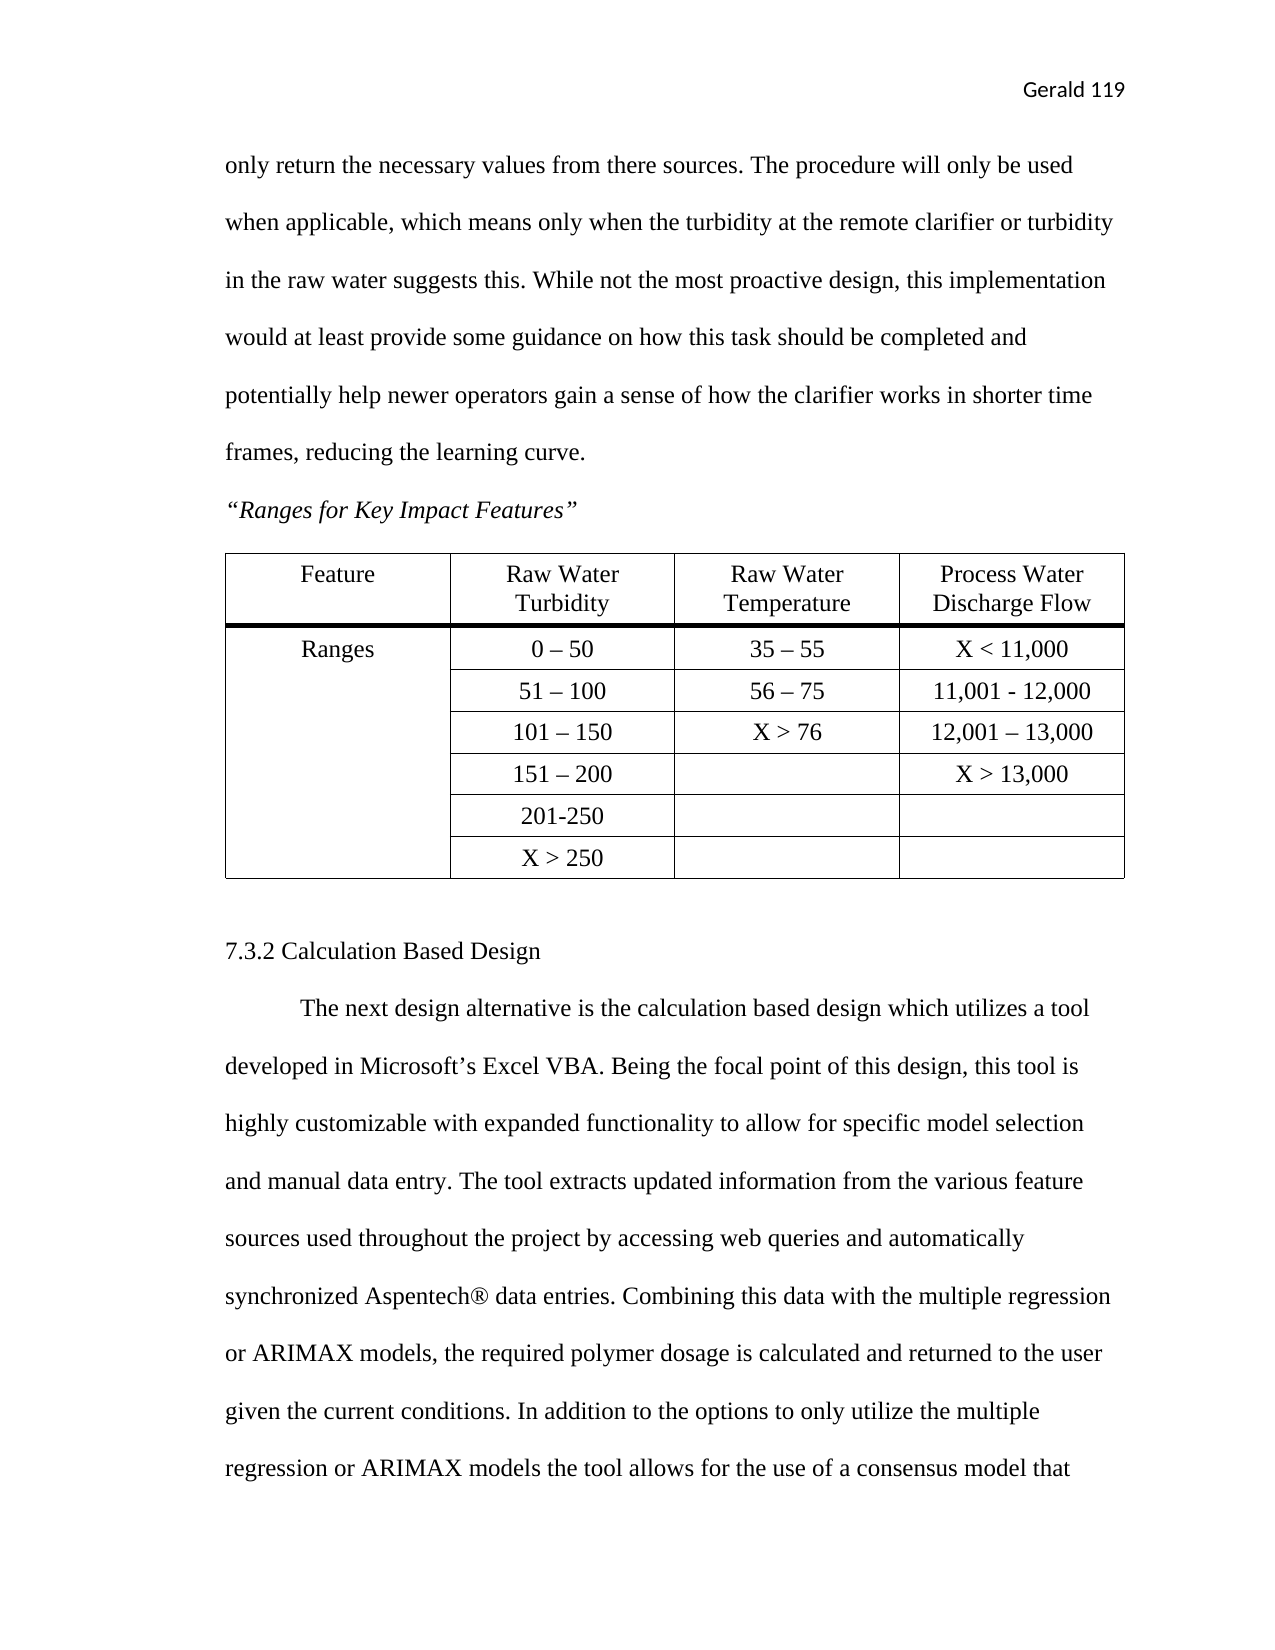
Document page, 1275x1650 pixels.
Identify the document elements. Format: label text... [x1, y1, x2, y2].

table_cell 11,001 - 12,000 [900, 670, 1124, 711]
table_cell 101 – 150 [451, 712, 674, 752]
table_cell [900, 837, 1124, 878]
table_cell 56 – 75 [675, 670, 899, 711]
table_cell 0 – 50 [451, 628, 674, 669]
table_header Raw Water Temperature [675, 554, 899, 623]
table_cell 12,001 – 13,000 [900, 712, 1124, 752]
subtitle 7.3.2 Calculation Based Design [225, 936, 1125, 964]
table_cell X > 250 [451, 837, 674, 878]
table_cell X > 76 [675, 712, 899, 752]
table_cell [900, 795, 1124, 836]
table_cell [675, 837, 899, 878]
table_cell 201-250 [451, 795, 674, 836]
table_header Raw Water Turbidity [451, 554, 674, 623]
table_cell Ranges [226, 628, 450, 878]
table_cell [675, 754, 899, 794]
table_cell 35 – 55 [675, 628, 899, 669]
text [225, 150, 1125, 466]
table_cell X < 11,000 [900, 628, 1124, 669]
table_header Feature [226, 554, 450, 623]
table_header Process Water Discharge Flow [900, 554, 1124, 623]
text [225, 993, 1125, 1482]
table_cell 151 – 200 [451, 754, 674, 794]
text “Ranges for Key Impact Features” [225, 495, 1125, 524]
table_cell X > 13,000 [900, 754, 1124, 794]
table_cell [675, 795, 899, 836]
table_cell 51 – 100 [451, 670, 674, 711]
